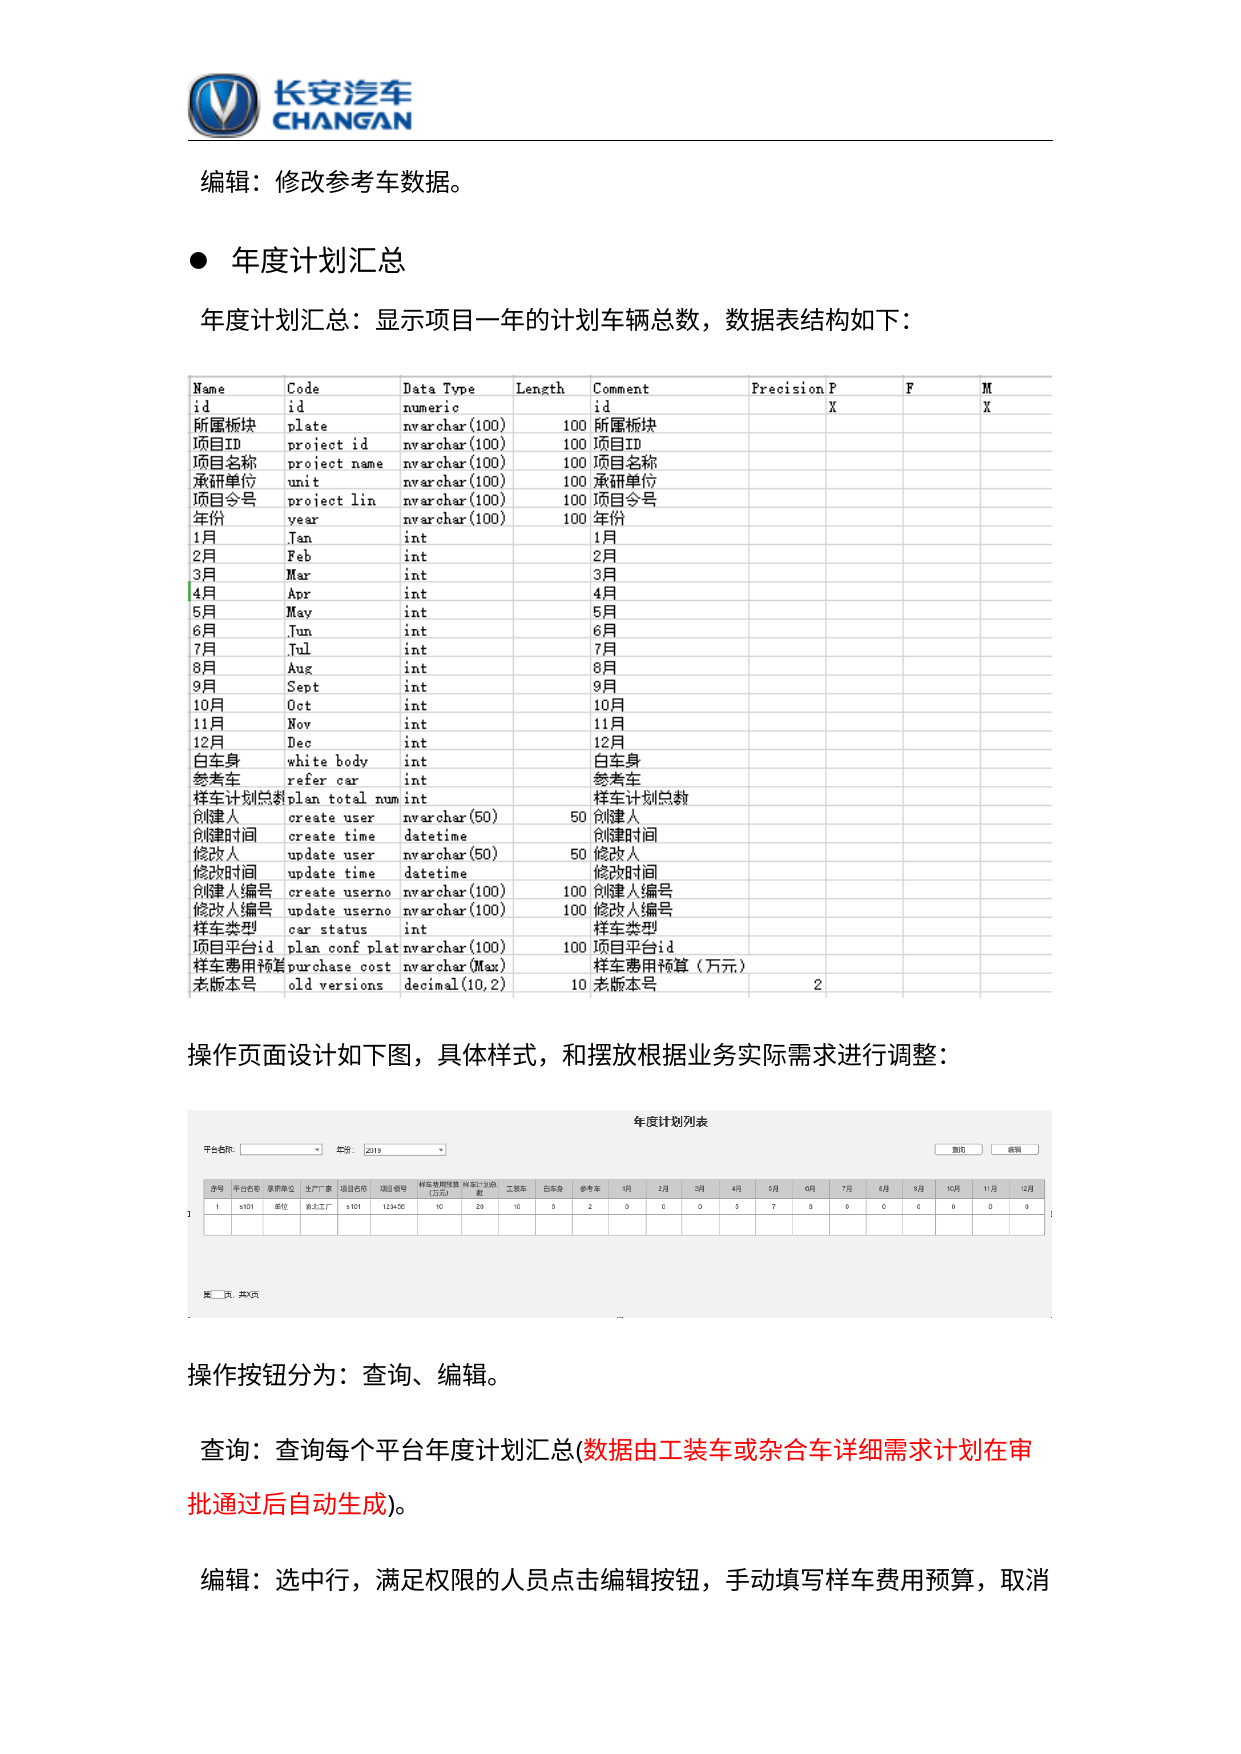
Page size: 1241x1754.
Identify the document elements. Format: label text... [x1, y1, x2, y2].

text 操作按钮分为：查询、编辑。 [187, 1355, 1053, 1392]
text 年度计划汇总：显示项目一年的计划车辆总数，数据表结构如下： [187, 301, 1053, 337]
picture [187, 73, 432, 138]
text 编辑：修改参考车数据。 [187, 162, 1053, 198]
list 年度计划汇总 [187, 237, 1053, 280]
text 查询：查询每个平台年度计划汇总(数据由工装车或杂合车详细需求计划在审批通过后自动生成)。 [187, 1431, 1053, 1521]
picture [187, 1110, 1052, 1318]
text 操作页面设计如下图，具体样式，和摆放根据业务实际需求进行调整： [187, 1035, 1053, 1071]
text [187, 1560, 1053, 1596]
picture [187, 375, 1053, 998]
